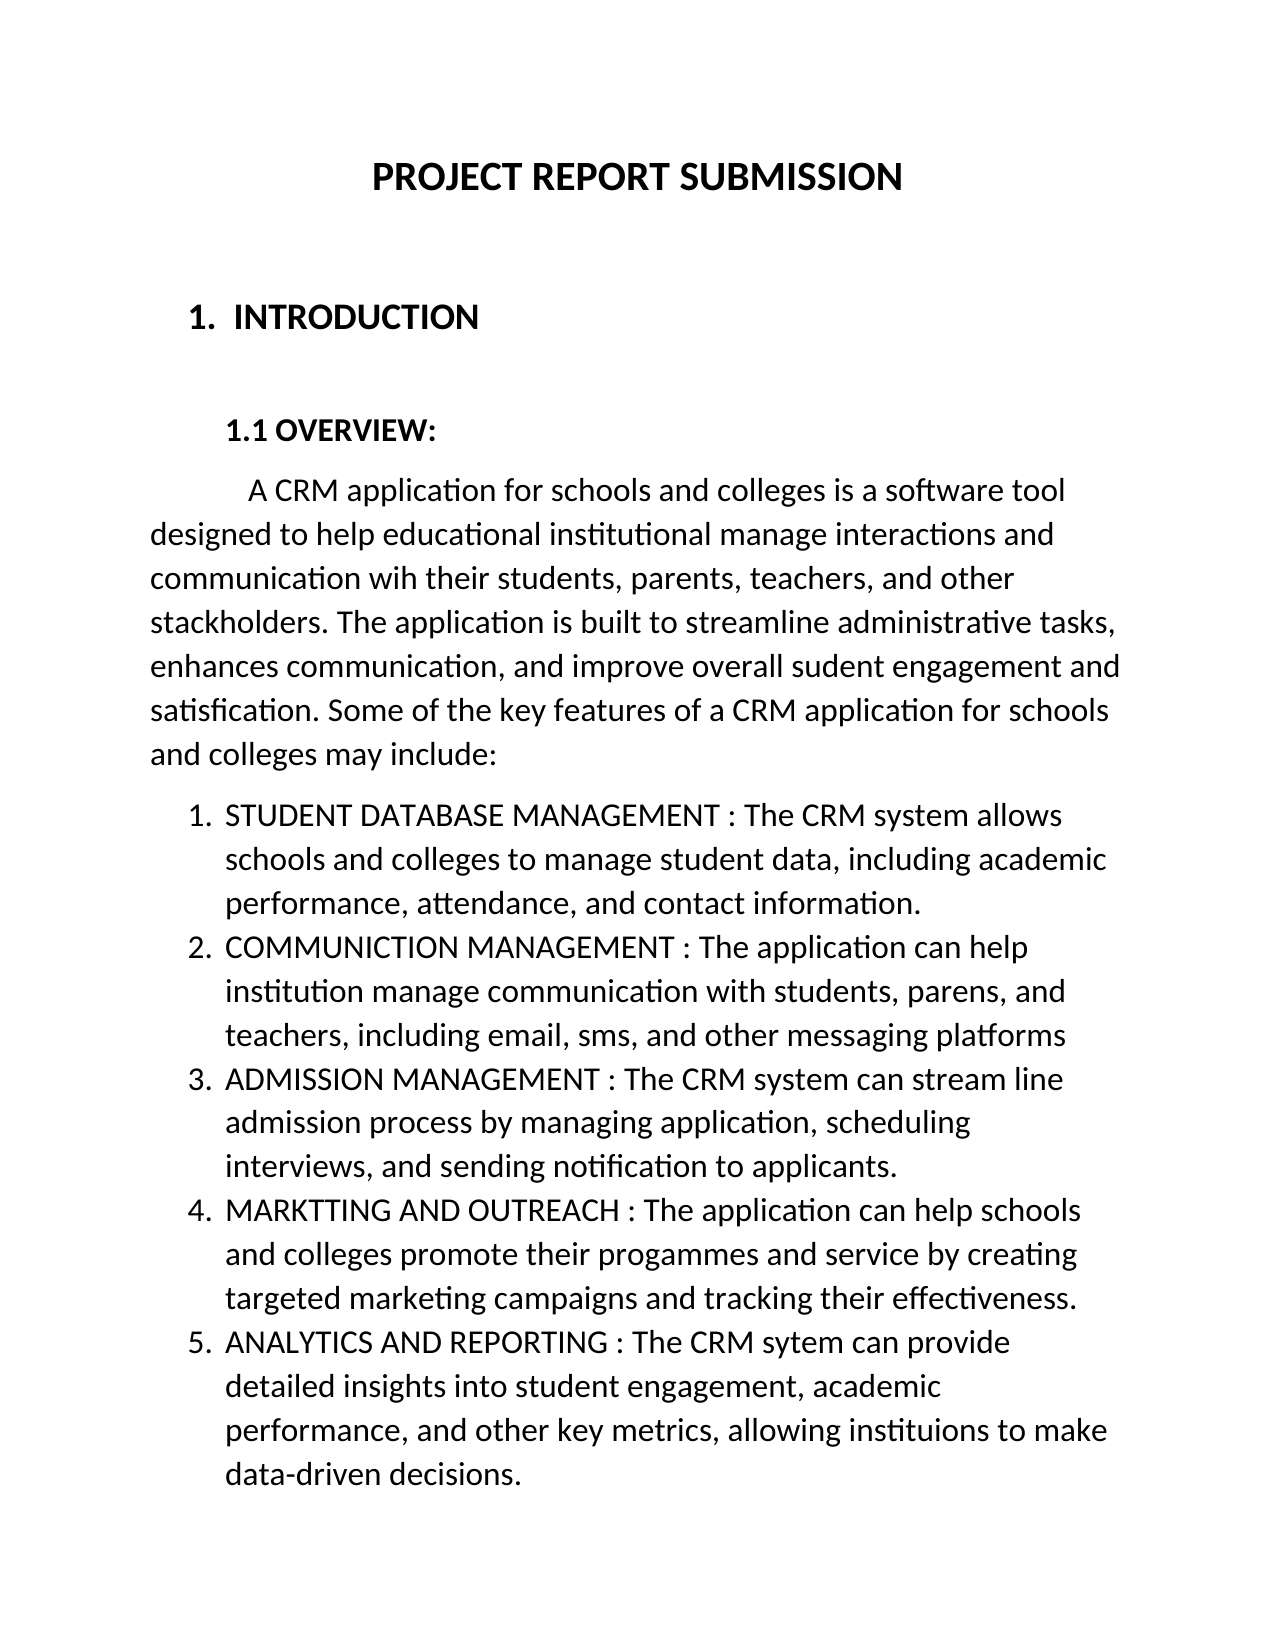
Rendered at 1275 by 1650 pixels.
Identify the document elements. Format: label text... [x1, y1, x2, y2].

list COMMUNICTION MANAGEMENT : The application can help institution manage communication with students, parens, and teachers, including email, sms, and other messaging platforms [187, 926, 1125, 1054]
list INTRODUCTION [187, 293, 1125, 339]
list STUDENT DATABASE MANAGEMENT : The CRM system allows schools and colleges to manage student data, including academic performance, attendance, and contact information. [187, 794, 1125, 922]
text A CRM application for schools and colleges is a software tool designed to help educational institutional manage interactions and communication wih their students, parents, teachers, and other stackholders. The application is built to streamline administrative tasks, enhances communication, and improve overall sudent engagement and satisfication. Some of the key features of a CRM application for schools and colleges may include: [150, 469, 1125, 774]
list ANALYTICS AND REPORTING : The CRM sytem can provide detailed insights into student engagement, academic performance, and other key metrics, allowing instituions to make data-driven decisions. [187, 1321, 1125, 1494]
text PROJECT REPORT SUBMISSION [150, 150, 1125, 201]
list ADMISSION MANAGEMENT : The CRM system can stream line admission process by managing application, scheduling interviews, and sending notification to applicants. [187, 1057, 1125, 1186]
list MARKTTING AND OUTREACH : The application can help schools and colleges promote their progammes and service by creating targeted marketing campaigns and tracking their effectiveness. [187, 1189, 1125, 1318]
text 1.1 OVERVIEW: [225, 409, 1125, 449]
